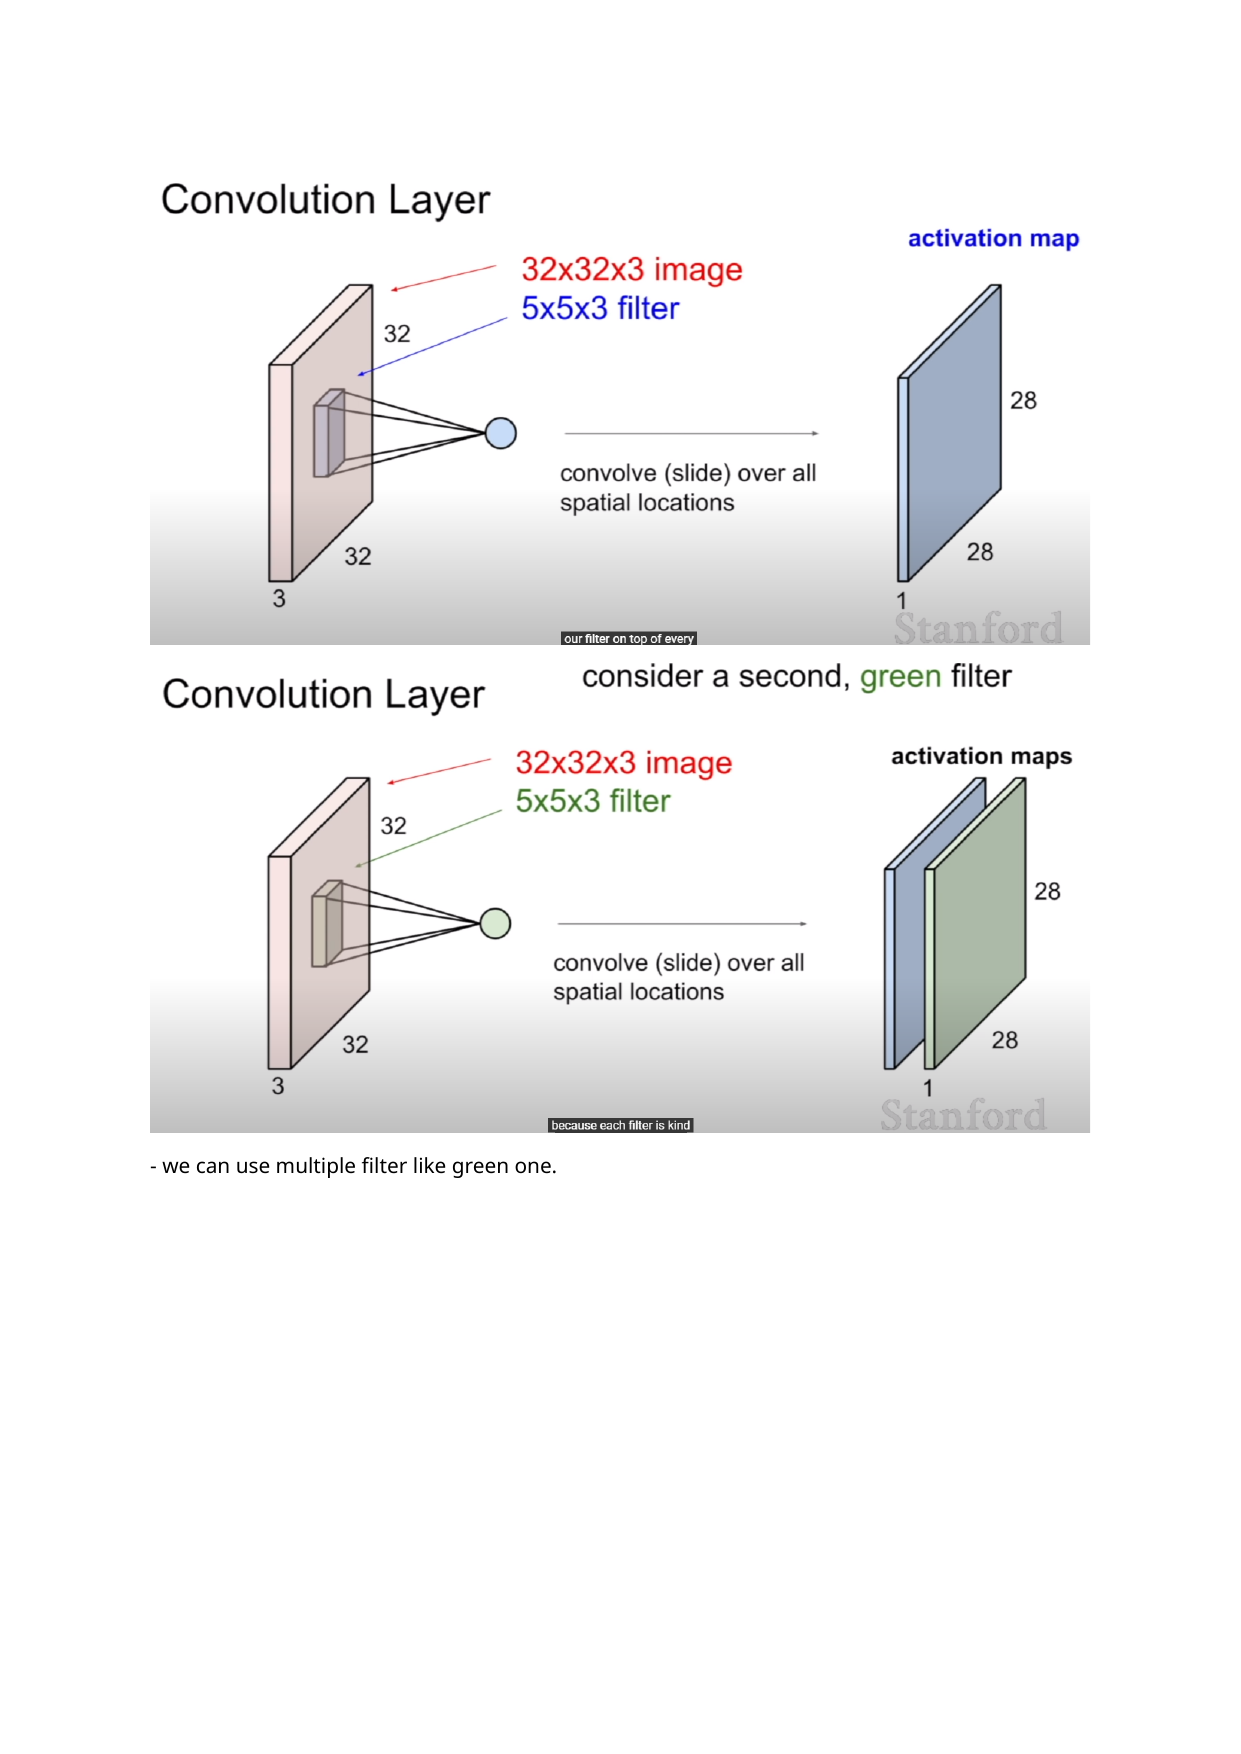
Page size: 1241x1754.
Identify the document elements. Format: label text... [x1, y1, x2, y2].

text - we can use multiple filter like green one. [150, 1152, 1090, 1180]
picture [150, 177, 1091, 645]
picture [150, 663, 1091, 1133]
